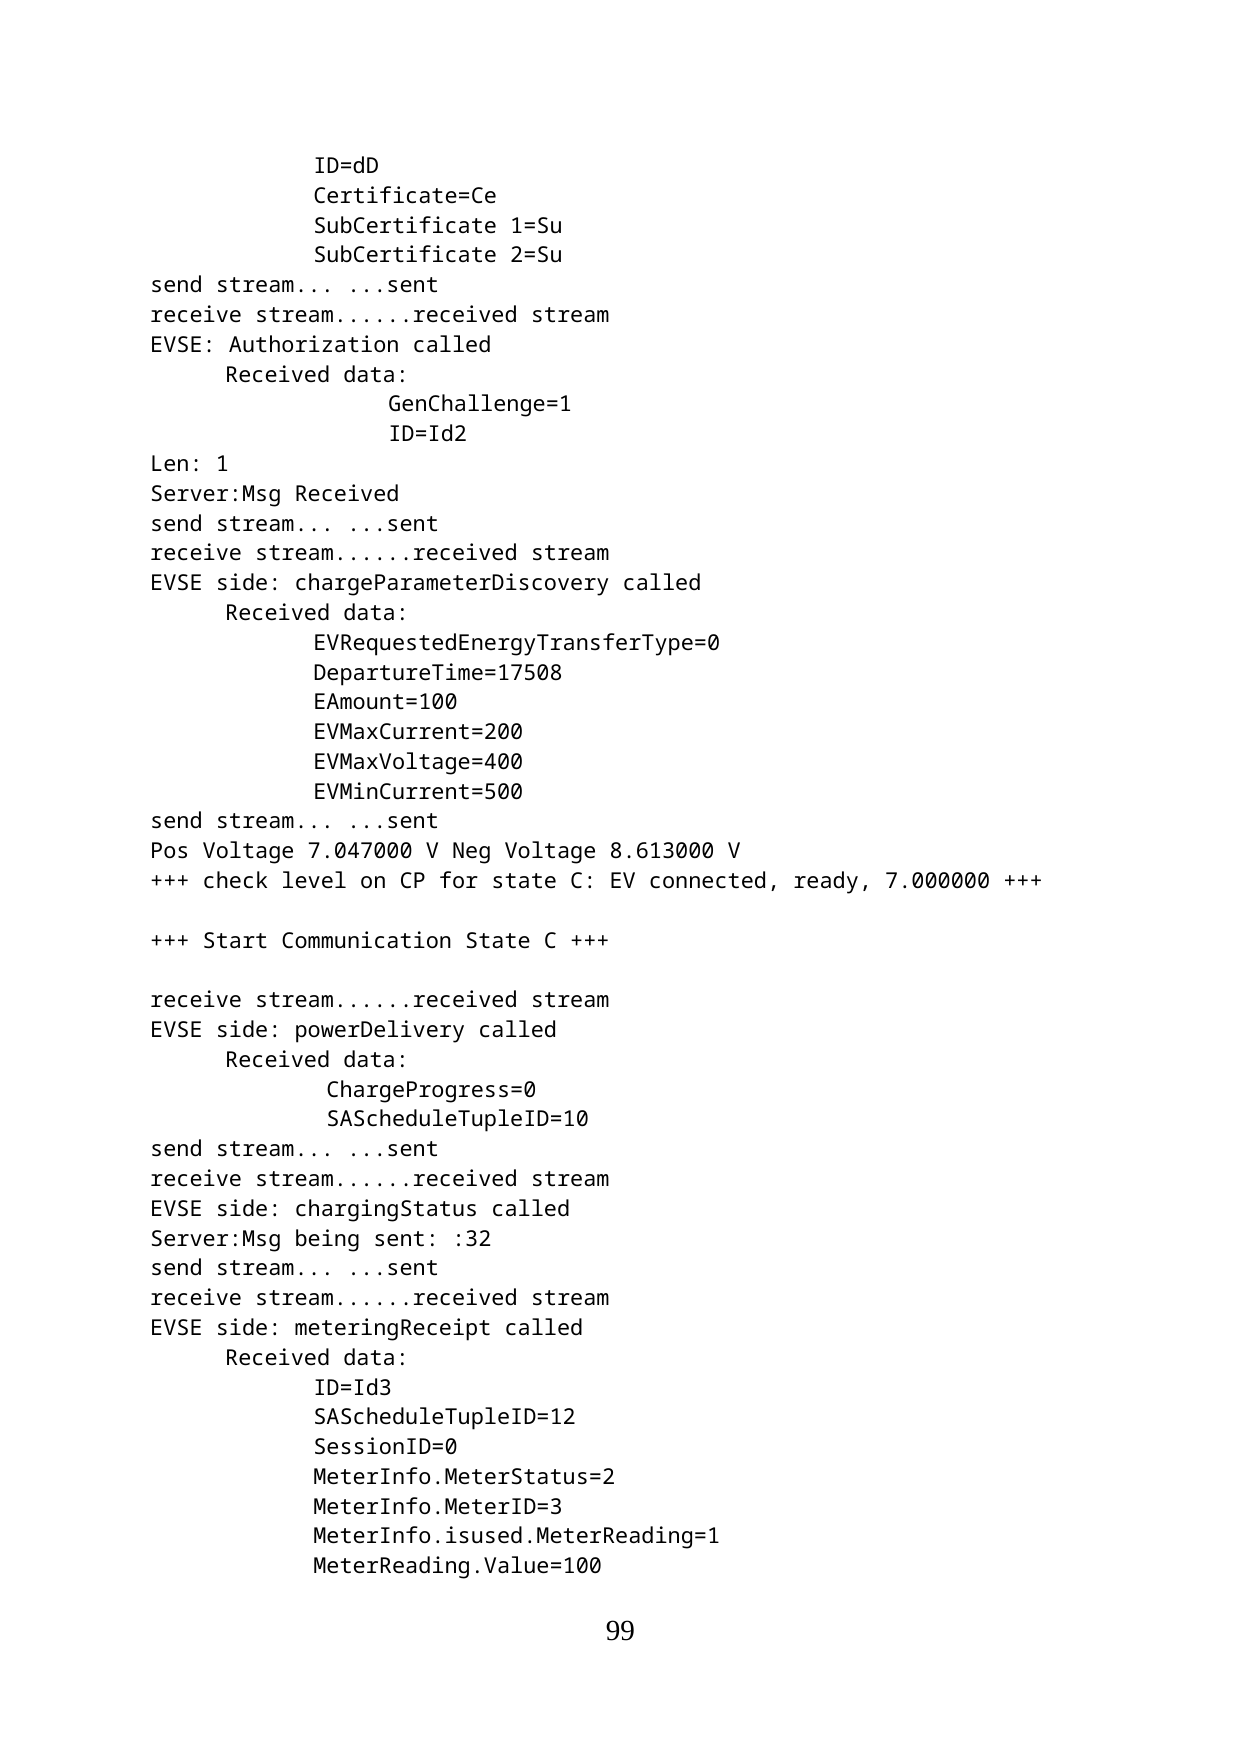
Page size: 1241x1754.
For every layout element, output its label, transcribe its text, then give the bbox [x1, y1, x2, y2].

text SubCertificate 1=Su [150, 209, 1090, 239]
text SessionID=0 [150, 1431, 1090, 1461]
text receive stream......received stream [150, 537, 1090, 567]
text MeterInfo.MeterStatus=2 [150, 1461, 1090, 1491]
text GenChallenge=1 [150, 388, 1090, 418]
text EVMinCurrent=500 [150, 776, 1090, 805]
text EVSE side: chargingStatus called [150, 1193, 1090, 1222]
text MeterInfo.MeterID=3 [150, 1491, 1090, 1520]
text receive stream......received stream [150, 1163, 1090, 1193]
text Server:Msg being sent: :32 [150, 1222, 1090, 1252]
text +++ check level on CP for state C: EV connected, ready, 7.000000 +++ [150, 865, 1090, 895]
text SAScheduleTupleID=12 [150, 1401, 1090, 1431]
text Len: 1 [150, 448, 1090, 478]
text EVRequestedEnergyTransferType=0 [150, 627, 1090, 656]
text Received data: [150, 1342, 1090, 1371]
text EVMaxVoltage=400 [150, 746, 1090, 776]
text MeterInfo.isused.MeterReading=1 [150, 1520, 1090, 1550]
text Certificate=Ce [150, 180, 1090, 209]
text EVSE side: meteringReceipt called [150, 1312, 1090, 1342]
text EVSE side: chargeParameterDiscovery called [150, 567, 1090, 597]
text SubCertificate 2=Su [150, 239, 1090, 269]
text send stream... ...sent [150, 507, 1090, 537]
text +++ Start Communication State C +++ [150, 924, 1090, 954]
text Server:Msg Received [150, 478, 1090, 507]
text ID=dD [150, 150, 1090, 180]
text EVSE: Authorization called [150, 329, 1090, 358]
text Pos Voltage 7.047000 V Neg Voltage 8.613000 V [150, 835, 1090, 865]
text ChargeProgress=0 [150, 1073, 1090, 1103]
text EVSE side: powerDelivery called [150, 1014, 1090, 1044]
text SAScheduleTupleID=10 [150, 1103, 1090, 1133]
text ID=Id3 [150, 1371, 1090, 1401]
text send stream... ...sent [150, 1133, 1090, 1163]
text MeterReading.Value=100 [150, 1550, 1090, 1580]
text Received data: [150, 1044, 1090, 1073]
text Received data: [150, 597, 1090, 627]
text send stream... ...sent [150, 269, 1090, 299]
text send stream... ...sent [150, 1252, 1090, 1282]
text send stream... ...sent [150, 805, 1090, 835]
text Received data: [150, 358, 1090, 388]
text ID=Id2 [150, 418, 1090, 448]
text DepartureTime=17508 [150, 656, 1090, 686]
text EVMaxCurrent=200 [150, 716, 1090, 746]
text receive stream......received stream [150, 984, 1090, 1014]
text EAmount=100 [150, 686, 1090, 716]
text receive stream......received stream [150, 1282, 1090, 1312]
text receive stream......received stream [150, 299, 1090, 329]
